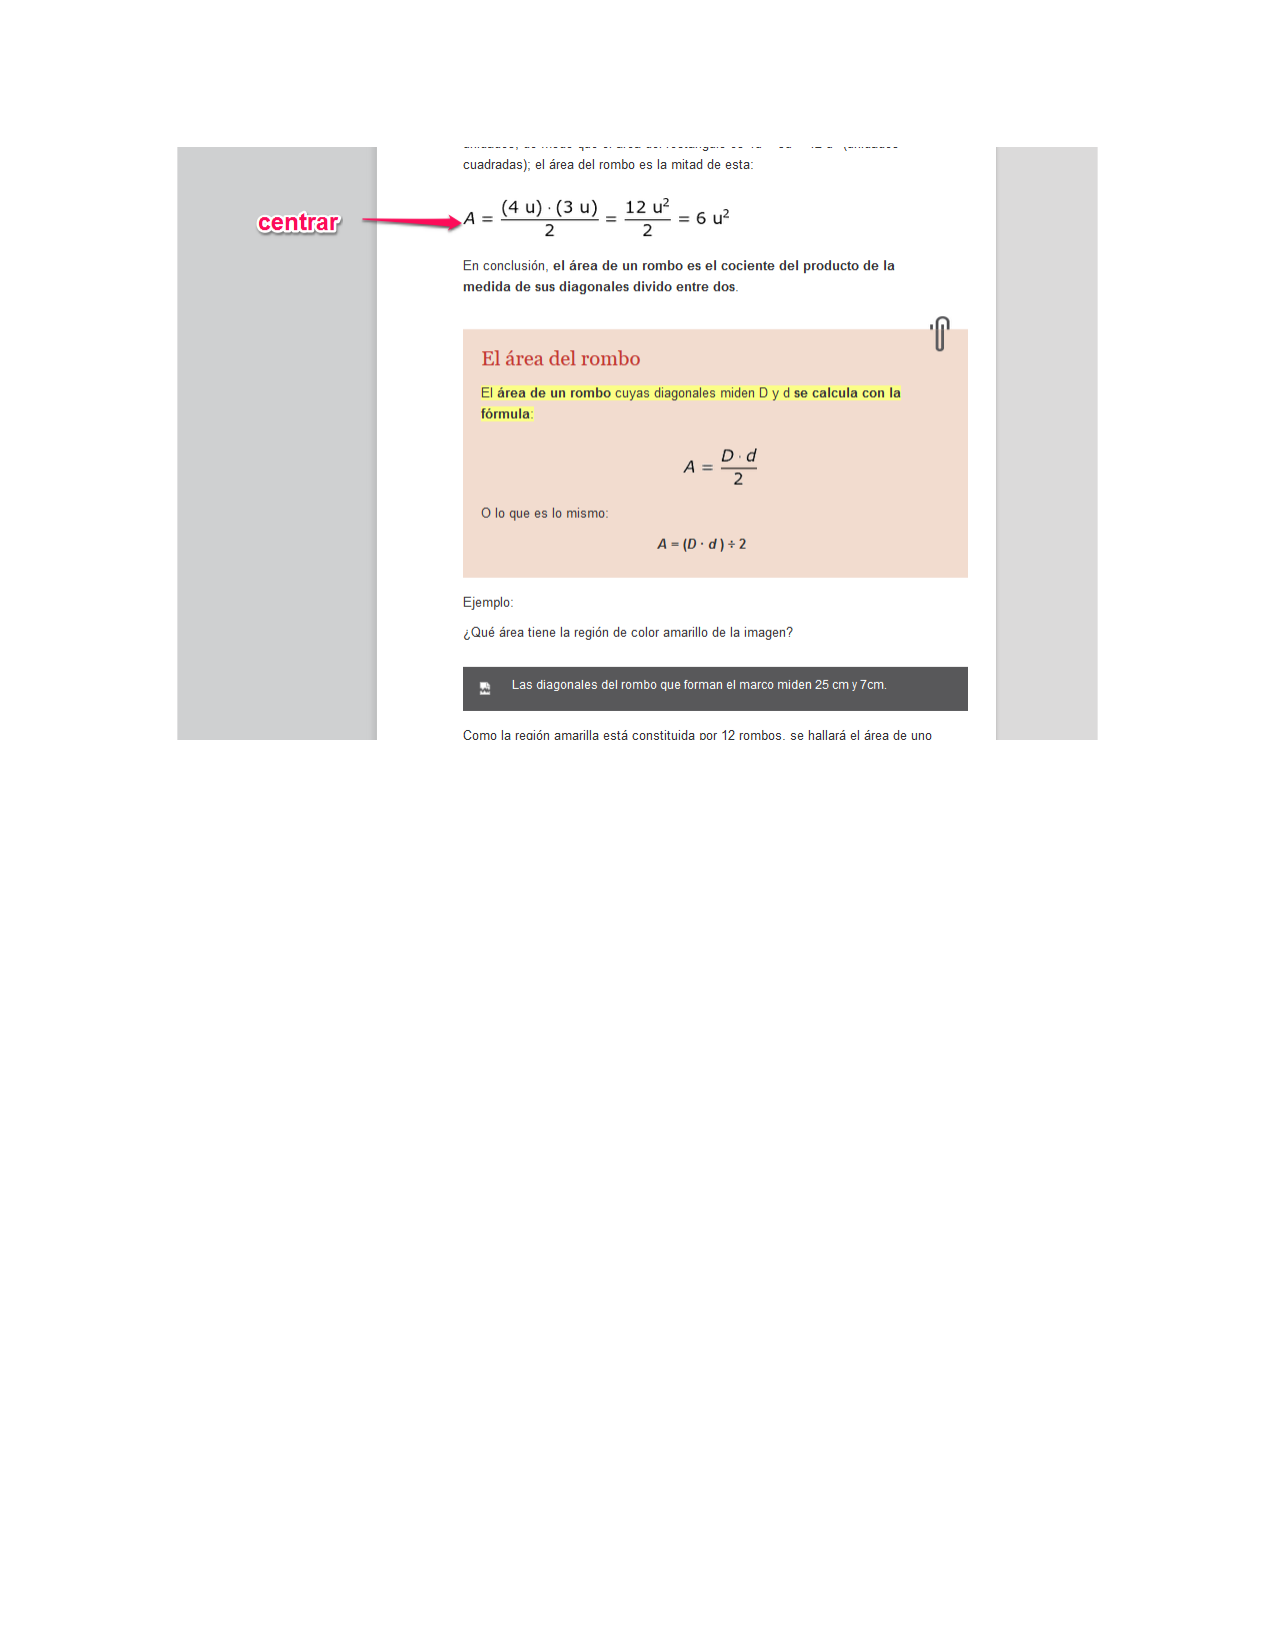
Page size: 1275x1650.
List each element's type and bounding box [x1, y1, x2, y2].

picture [177, 147, 1098, 740]
